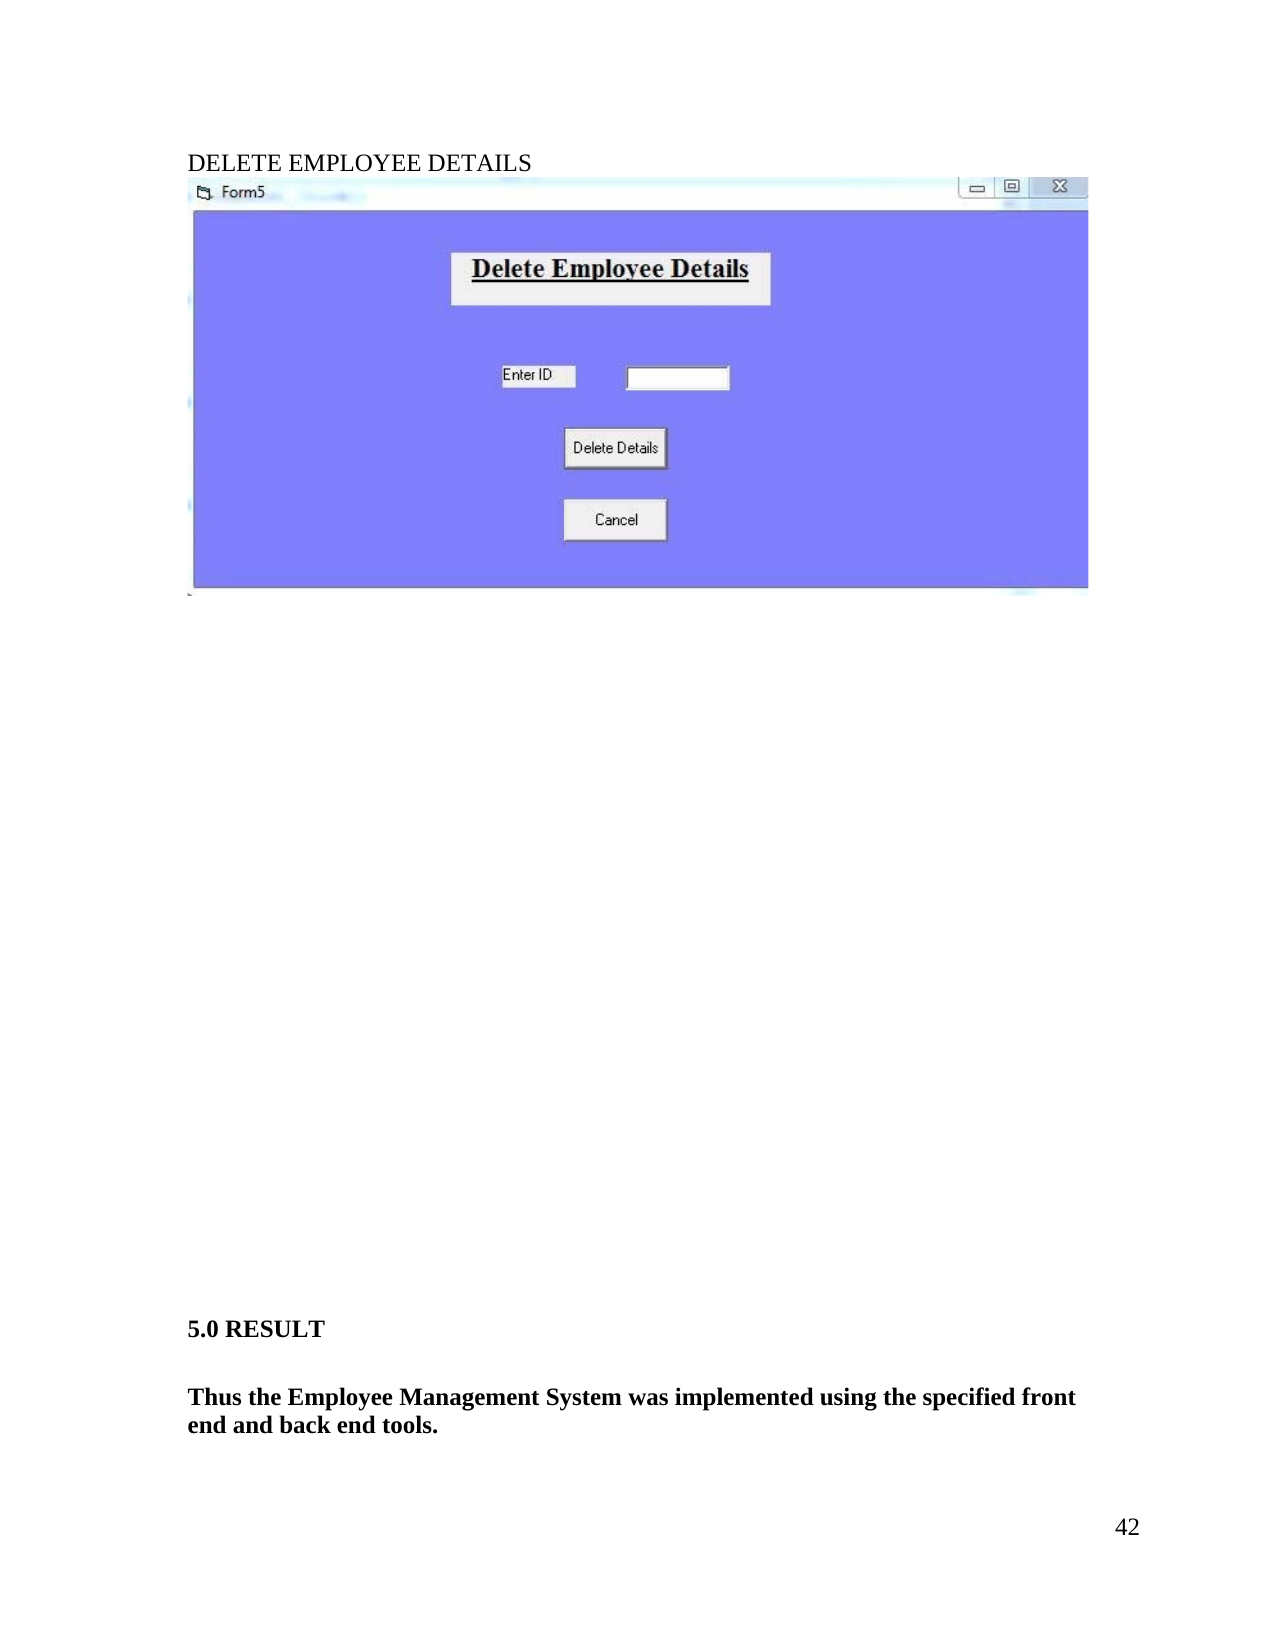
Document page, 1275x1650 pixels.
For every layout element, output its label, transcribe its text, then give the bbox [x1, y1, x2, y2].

text Thus the Employee Management System was implemented using the specified front end and back end tools. [187, 1382, 1082, 1439]
subtitle 5.0 RESULT [187, 1314, 1139, 1343]
picture [187, 177, 1089, 596]
text DELETE EMPLOYEE DETAILS [187, 148, 1139, 177]
